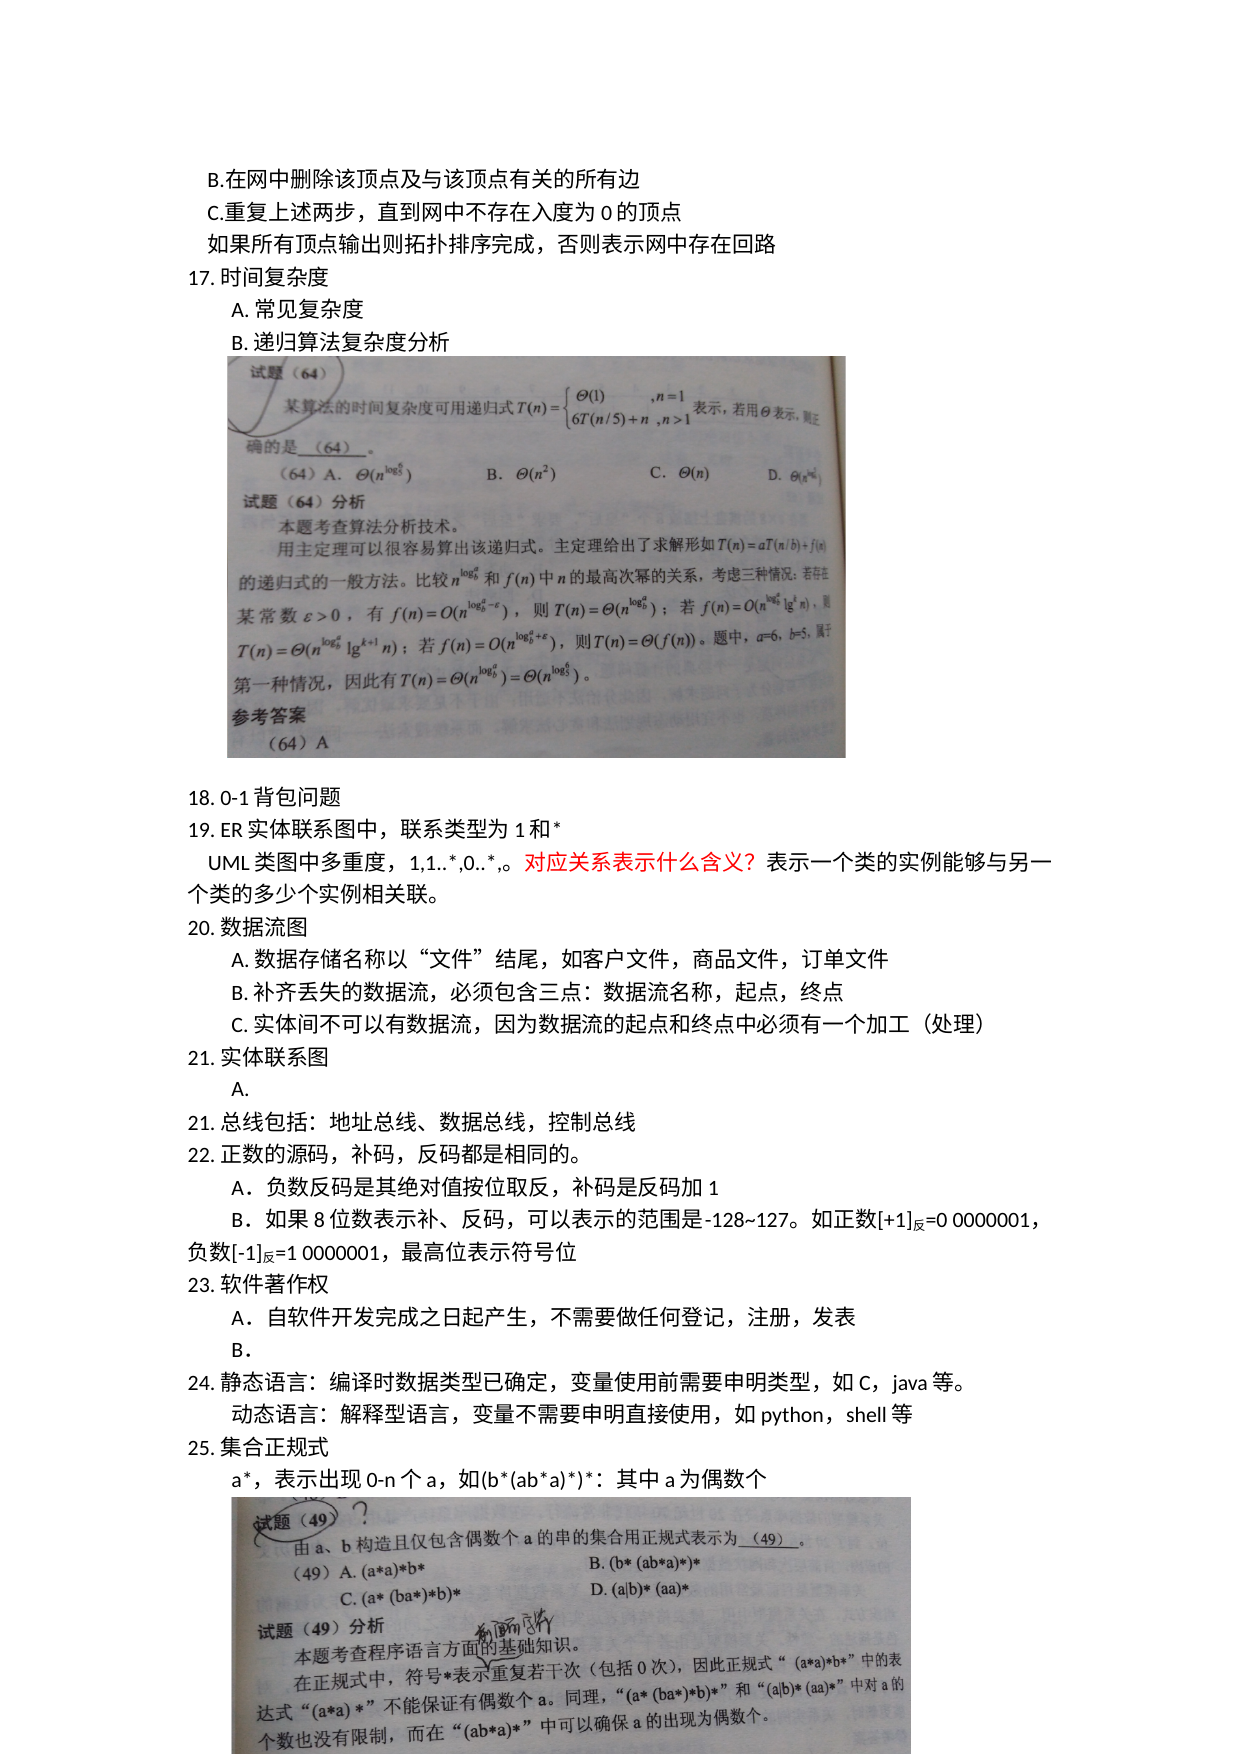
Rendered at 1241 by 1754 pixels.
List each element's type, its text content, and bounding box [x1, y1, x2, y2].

text B. 递归算法复杂度分析 [187, 324, 1053, 357]
text B.在网中删除该顶点及与该顶点有关的所有边 [187, 162, 1053, 194]
text 22. 正数的源码，补码，反码都是相同的。 [187, 1137, 1053, 1169]
text 25. 集合正规式 [187, 1429, 1053, 1462]
text 如果所有顶点输出则拓扑排序完成，否则表示网中存在回路 [187, 227, 1053, 259]
text C.重复上述两步，直到网中不存在入度为0的顶点 [187, 194, 1053, 227]
text A. [187, 1072, 1053, 1104]
picture [227, 356, 846, 758]
text 24. 静态语言：编译时数据类型已确定，变量使用前需要申明类型，如C，java等。 [187, 1364, 1053, 1397]
text 动态语言：解释型语言，变量不需要申明直接使用，如python，shell等 [187, 1397, 1053, 1429]
text 21. 实体联系图 [187, 1039, 1053, 1072]
text B． [187, 1332, 1053, 1364]
text 17. 时间复杂度 [187, 259, 1053, 292]
text 18. 0-1背包问题 [187, 779, 1053, 812]
text B. 补齐丢失的数据流，必须包含三点：数据流名称，起点，终点 [187, 974, 1053, 1007]
text A. 常见复杂度 [187, 292, 1053, 324]
text 23. 软件著作权 [187, 1267, 1053, 1299]
text A. 数据存储名称以“文件”结尾，如客户文件，商品文件，订单文件 [187, 942, 1053, 974]
picture [231, 1497, 911, 1754]
text B．如果8位数表示补、反码，可以表示的范围是-128~127。如正数[+1]反=0 0000001，负数[-1]反=1 0000001，最高位表示符号位 [187, 1202, 1053, 1267]
text A．自软件开发完成之日起产生，不需要做任何登记，注册，发表 [187, 1299, 1053, 1332]
text 20. 数据流图 [187, 909, 1053, 942]
text a*，表示出现0-n个a，如(b*(ab*a)*)*：其中a为偶数个 [187, 1462, 1053, 1494]
text UML类图中多重度，1,1..*,0..*,。对应关系表示什么含义？表示一个类的实例能够与另一个类的多少个实例相关联。 [187, 844, 1053, 909]
text 19. ER实体联系图中，联系类型为1和* [187, 812, 1053, 844]
text A．负数反码是其绝对值按位取反，补码是反码加1 [187, 1169, 1053, 1202]
text 21. 总线包括：地址总线、数据总线，控制总线 [187, 1104, 1053, 1137]
text C. 实体间不可以有数据流，因为数据流的起点和终点中必须有一个加工（处理） [187, 1007, 1053, 1039]
